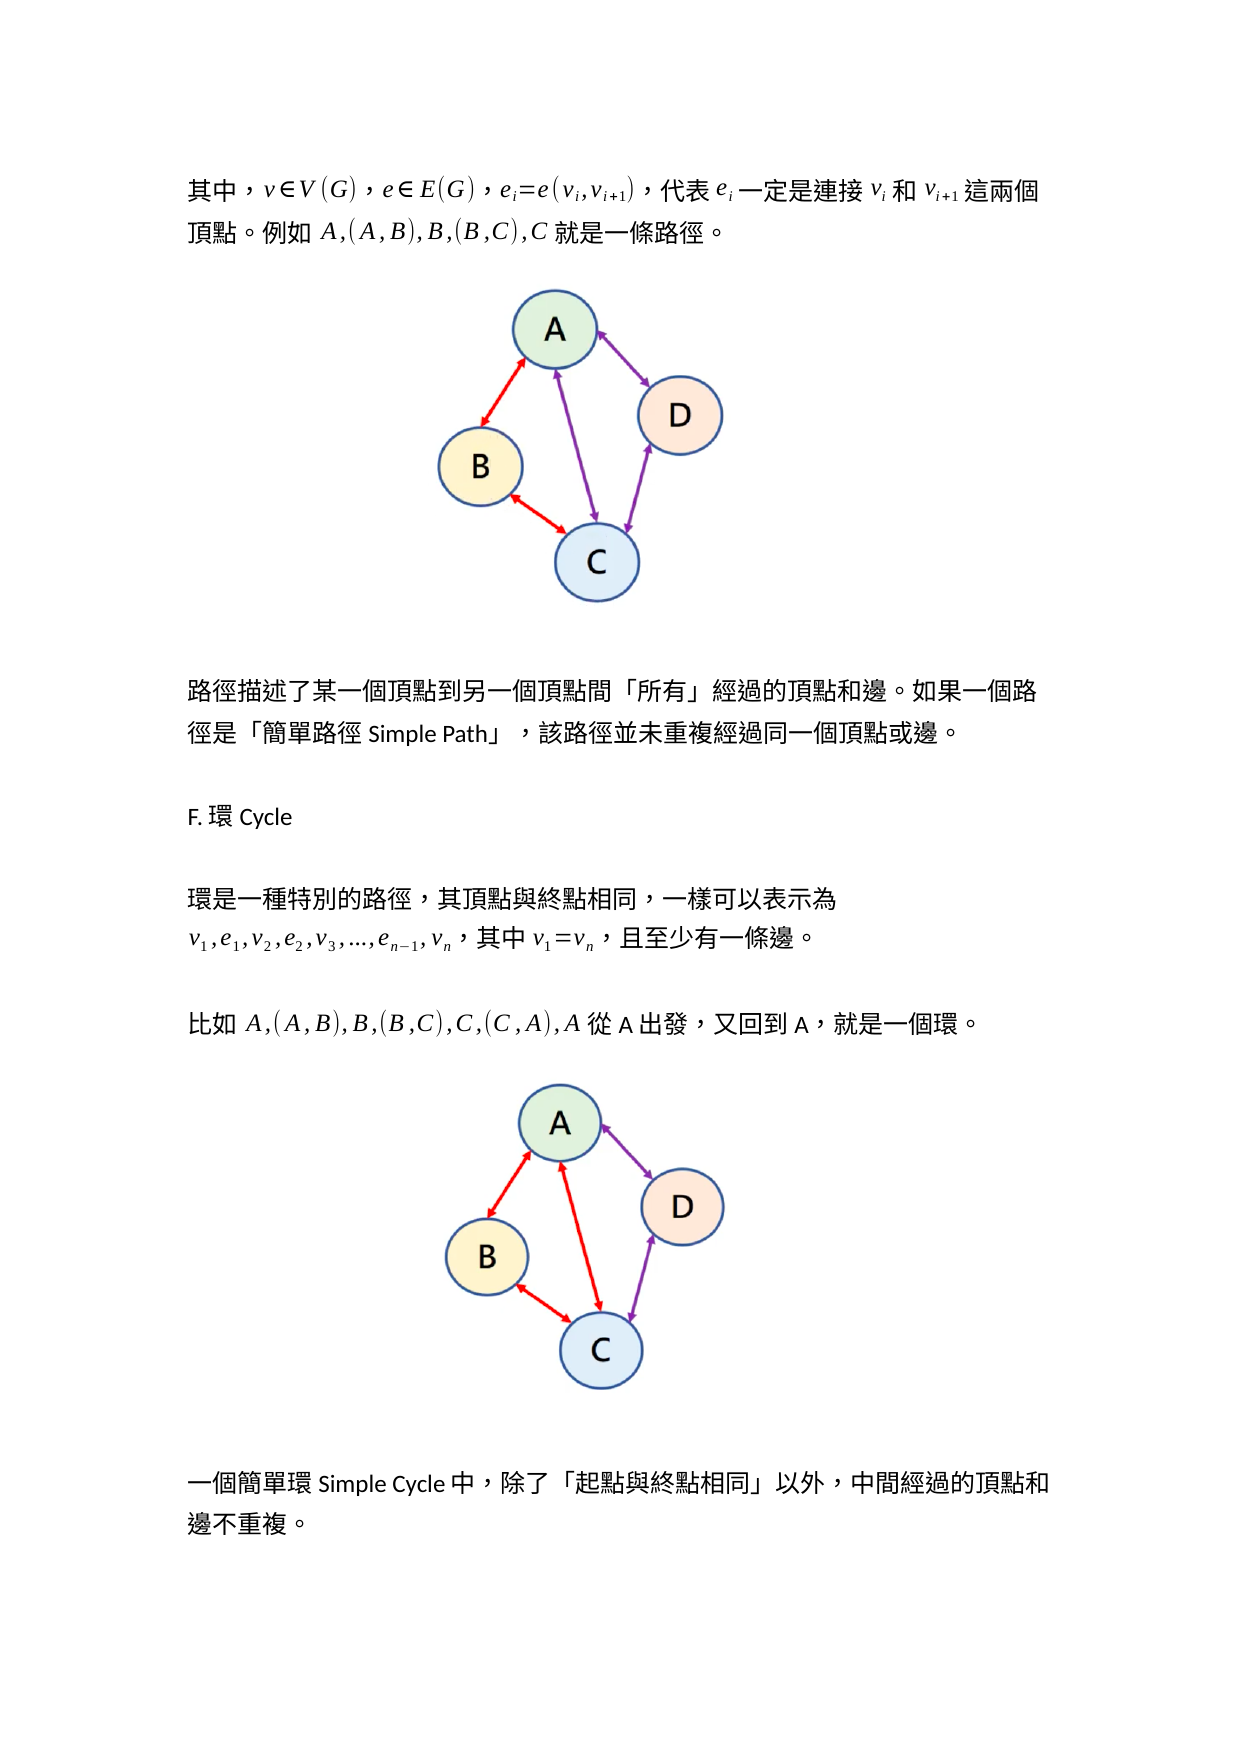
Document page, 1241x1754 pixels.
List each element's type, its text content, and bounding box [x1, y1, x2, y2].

text 一個簡單環 Simple Cycle中，除了「起點與終點相同」以外，中間經過的頂點和邊不重複。 [187, 1460, 1053, 1544]
text 環是一種特別的路徑，其頂點與終點相同，一樣可以表示為 ，其中 ，且至少有一條邊。 [187, 877, 1053, 960]
text 路徑描述了某一個頂點到另一個頂點間「所有」經過的頂點和邊。如果一個路徑是「簡單路徑 Simple Path」，該路徑並未重複經過同一個頂點或邊。 [187, 669, 1053, 752]
text 其中，，，，代表 一定是連接 和 這兩個頂點。例如 就是一條路徑。 [187, 169, 1053, 252]
text 比如 從 A 出發，又回到 A，就是一個環。 [187, 1002, 1053, 1044]
picture [420, 281, 752, 608]
text F. 環 Cycle [187, 794, 1053, 835]
picture [433, 1075, 740, 1398]
